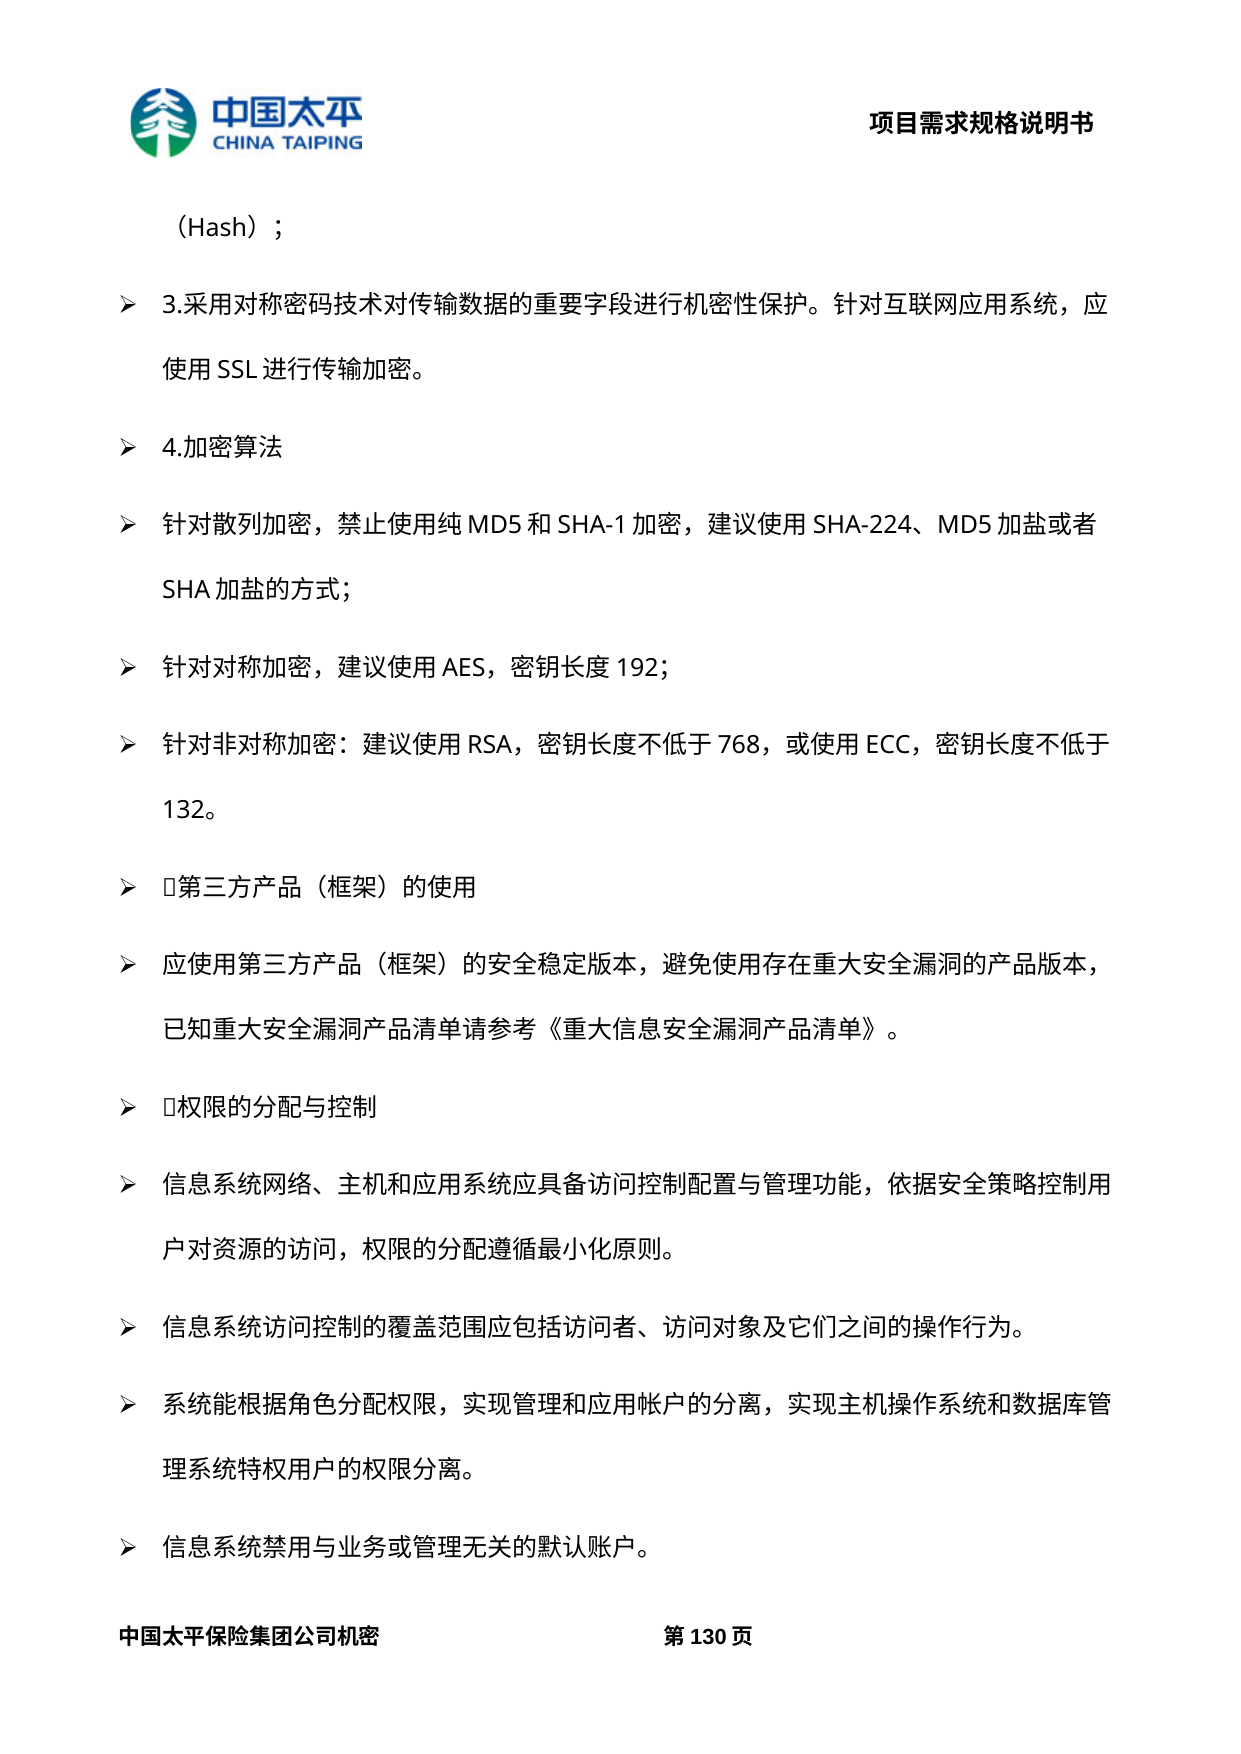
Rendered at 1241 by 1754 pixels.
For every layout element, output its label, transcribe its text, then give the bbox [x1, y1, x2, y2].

list 系统能根据角色分配权限，实现管理和应用帐户的分离，实现主机操作系统和数据库管理系统特权用户的权限分离。 [118, 1370, 1122, 1500]
list 针对非对称加密：建议使用RSA，密钥长度不低于768，或使用ECC，密钥长度不低于132。 [118, 710, 1122, 840]
list 2.采用非秘密机制对重要存储数据完整性进行保护，检测或预防数据单元跳变等随机或无意的数据完整性错误，如：奇偶校验、计算校验和（如CRC等）、单向散列（Hash）； [118, 193, 1122, 258]
list 信息系统网络、主机和应用系统应具备访问控制配置与管理功能，依据安全策略控制用户对资源的访问，权限的分配遵循最小化原则。 [118, 1150, 1122, 1280]
list 权限的分配与控制 [118, 1073, 1122, 1138]
list 针对散列加密，禁止使用纯MD5和SHA-1加密，建议使用SHA-224、MD5加盐或者SHA加盐的方式； [118, 490, 1122, 620]
list 4.加密算法 [118, 413, 1122, 478]
picture [130, 88, 362, 158]
list 信息系统访问控制的覆盖范围应包括访问者、访问对象及它们之间的操作行为。 [118, 1293, 1122, 1358]
list 应使用第三方产品（框架）的安全稳定版本，避免使用存在重大安全漏洞的产品版本，已知重大安全漏洞产品清单请参考《重大信息安全漏洞产品清单》。 [118, 930, 1122, 1060]
list 3.采用对称密码技术对传输数据的重要字段进行机密性保护。针对互联网应用系统，应使用SSL进行传输加密。 [118, 270, 1122, 400]
list 第三方产品（框架）的使用 [118, 853, 1122, 918]
list 信息系统禁用与业务或管理无关的默认账户。 [118, 1513, 1122, 1578]
list 针对对称加密，建议使用AES，密钥长度192； [118, 633, 1122, 698]
